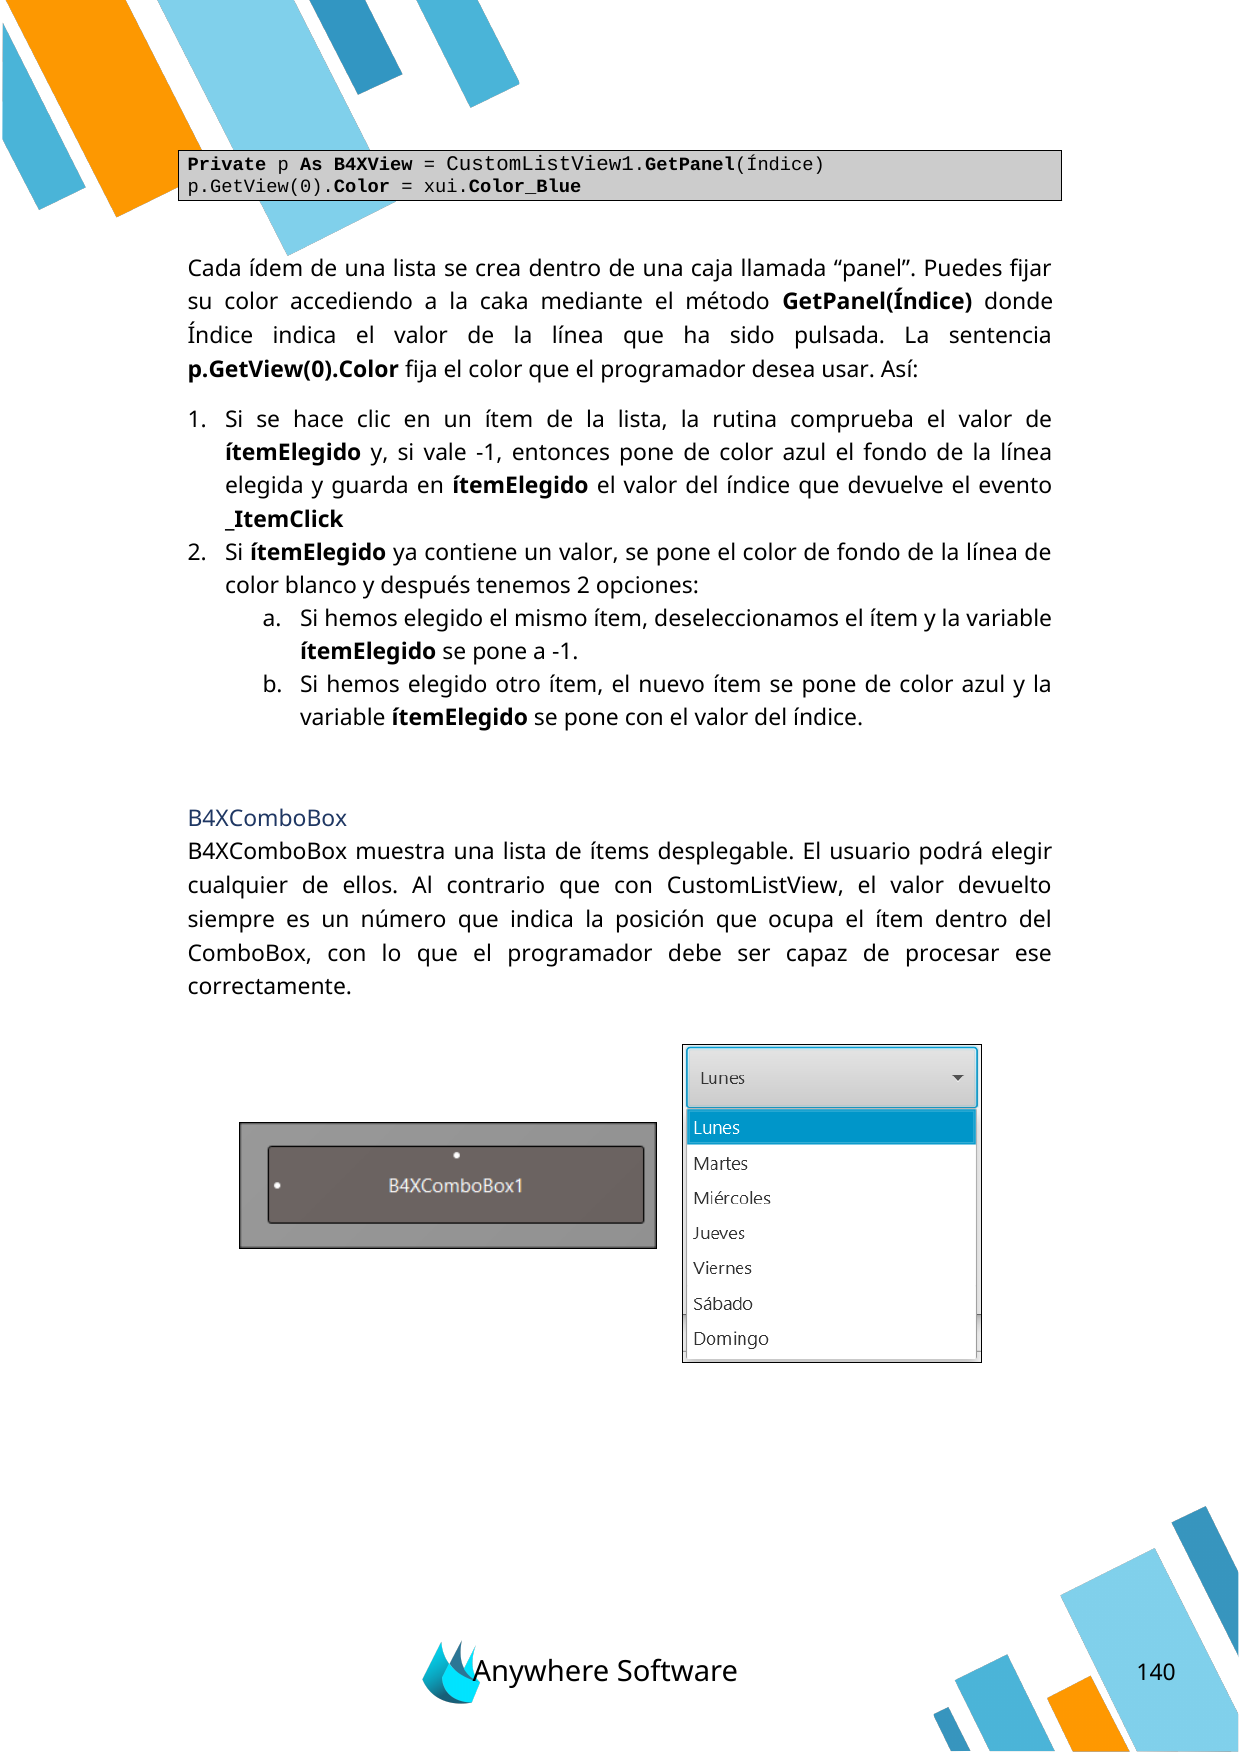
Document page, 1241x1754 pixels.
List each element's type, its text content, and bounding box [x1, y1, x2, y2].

picture [422, 1640, 481, 1704]
subtitle B4XComboBox [187, 802, 1053, 833]
picture [2, 0, 520, 256]
text Private p As B4XView = CustomListView1.GetPanel(Índice) [179, 151, 1061, 174]
list Si hemos elegido otro ítem, el nuevo ítem se pone de color azul y la variable ítemElegido se pone con el valor del índice. [262, 668, 1053, 733]
list Si hemos elegido el mismo ítem, deseleccionamos el ítem y la variable ítemElegido se pone a -1. [262, 602, 1053, 666]
text p.GetView(0).Color = xui.Color_Blue [179, 174, 1061, 200]
picture [240, 1123, 656, 1248]
text B4XComboBox muestra una lista de ítems desplegable. El usuario podrá elegir cualquier de ellos. Al contrario que con CustomListView, el valor devuelto siempre es un número que indica la posición que ocupa el ítem dentro del ComboBox, con lo que el programador debe ser capaz de procesar ese correctamente. [187, 835, 1053, 1002]
picture [933, 1506, 1239, 1752]
text Cada ídem de una lista se crea dentro de una caja llamada “panel”. Puedes fijar su color accediendo a la caka mediante el método GetPanel(Índice) donde Índice indica el valor de la línea que ha sido pulsada. La sentencia p.GetView(0).Color fija el color que el programador desea usar. Así: [187, 252, 1053, 384]
list Si se hace clic en un ítem de la lista, la rutina comprueba el valor de ítemElegido y, si vale -1, entonces pone de color azul el fondo de la línea elegida y guarda en ítemElegido el valor del índice que devuelve el evento _ItemClick [187, 403, 1053, 534]
list Si ítemElegido ya contiene un valor, se pone el color de fondo de la línea de color blanco y después tenemos 2 opciones: [187, 536, 1053, 600]
picture [683, 1045, 981, 1362]
